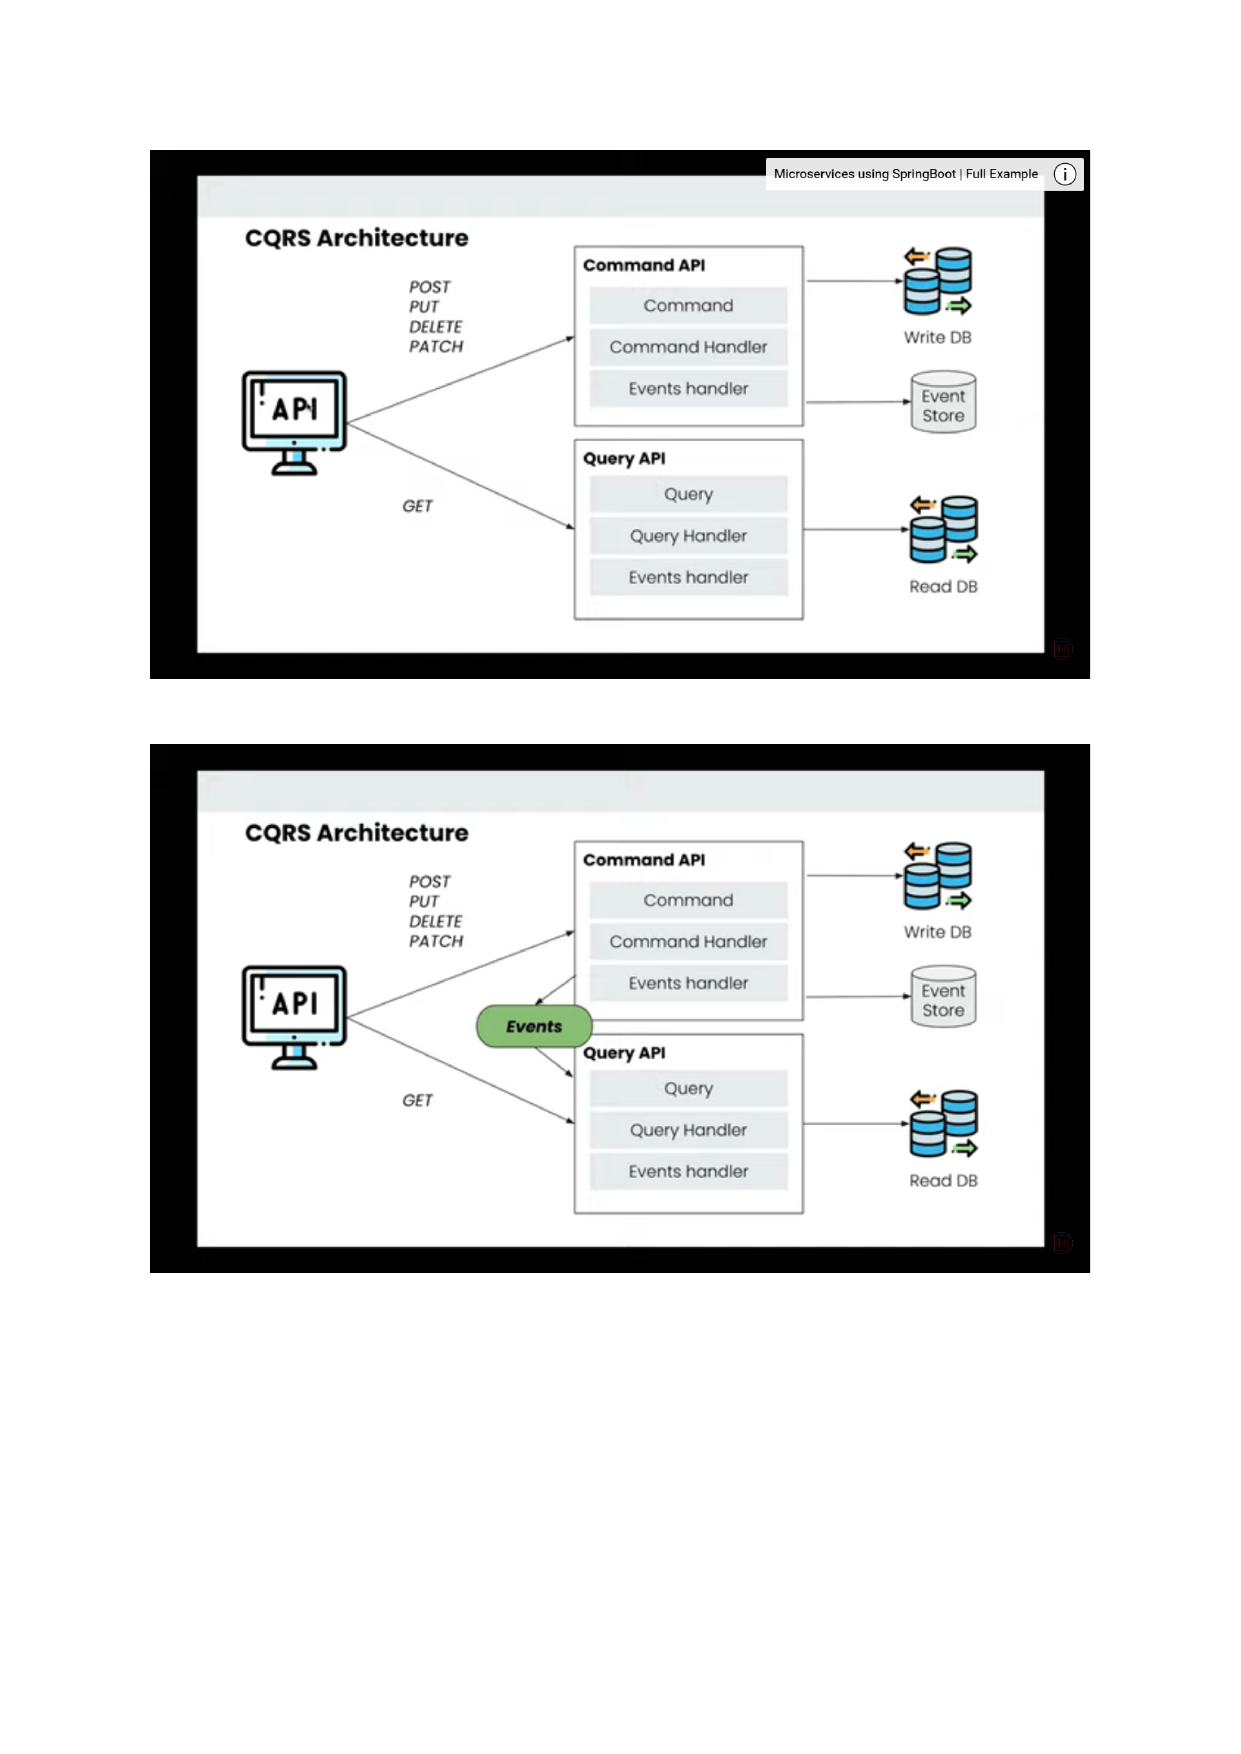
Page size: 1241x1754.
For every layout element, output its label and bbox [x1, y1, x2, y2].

picture [150, 744, 1091, 1273]
picture [150, 150, 1091, 679]
